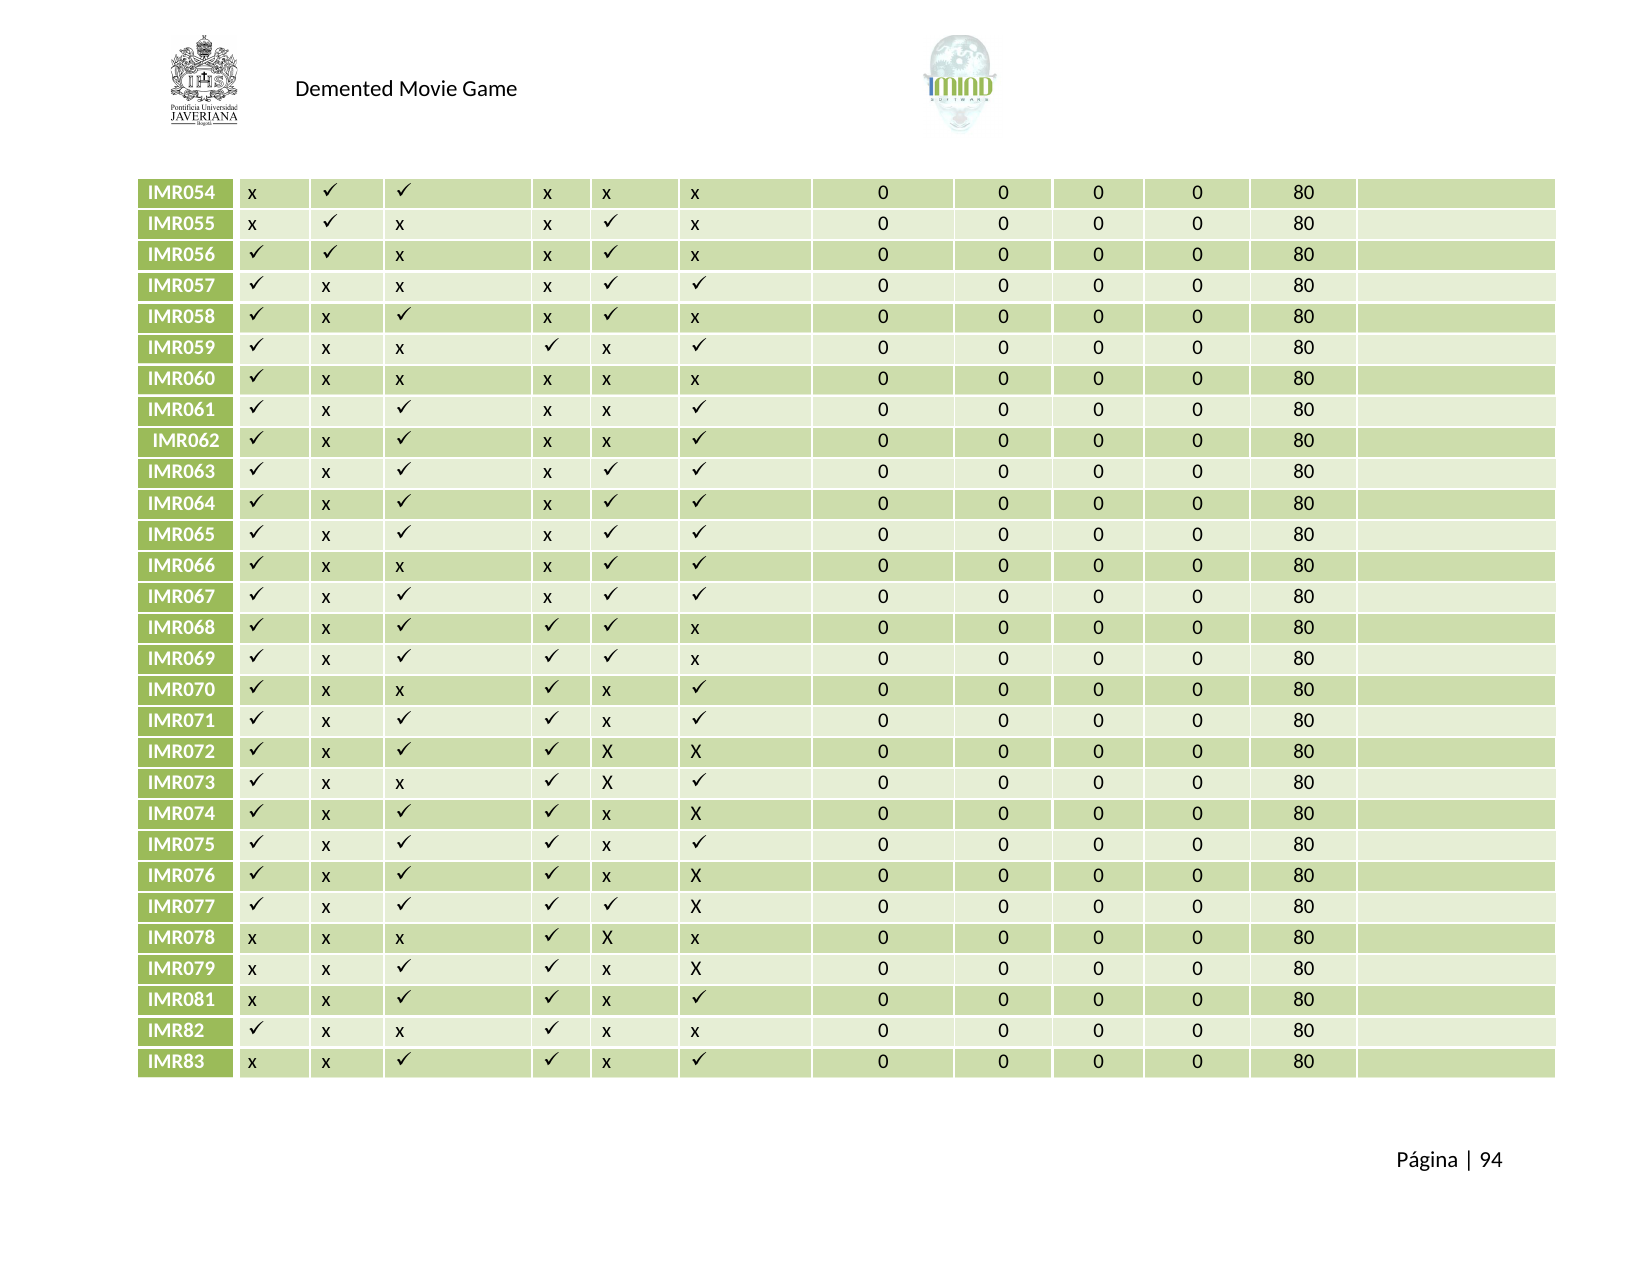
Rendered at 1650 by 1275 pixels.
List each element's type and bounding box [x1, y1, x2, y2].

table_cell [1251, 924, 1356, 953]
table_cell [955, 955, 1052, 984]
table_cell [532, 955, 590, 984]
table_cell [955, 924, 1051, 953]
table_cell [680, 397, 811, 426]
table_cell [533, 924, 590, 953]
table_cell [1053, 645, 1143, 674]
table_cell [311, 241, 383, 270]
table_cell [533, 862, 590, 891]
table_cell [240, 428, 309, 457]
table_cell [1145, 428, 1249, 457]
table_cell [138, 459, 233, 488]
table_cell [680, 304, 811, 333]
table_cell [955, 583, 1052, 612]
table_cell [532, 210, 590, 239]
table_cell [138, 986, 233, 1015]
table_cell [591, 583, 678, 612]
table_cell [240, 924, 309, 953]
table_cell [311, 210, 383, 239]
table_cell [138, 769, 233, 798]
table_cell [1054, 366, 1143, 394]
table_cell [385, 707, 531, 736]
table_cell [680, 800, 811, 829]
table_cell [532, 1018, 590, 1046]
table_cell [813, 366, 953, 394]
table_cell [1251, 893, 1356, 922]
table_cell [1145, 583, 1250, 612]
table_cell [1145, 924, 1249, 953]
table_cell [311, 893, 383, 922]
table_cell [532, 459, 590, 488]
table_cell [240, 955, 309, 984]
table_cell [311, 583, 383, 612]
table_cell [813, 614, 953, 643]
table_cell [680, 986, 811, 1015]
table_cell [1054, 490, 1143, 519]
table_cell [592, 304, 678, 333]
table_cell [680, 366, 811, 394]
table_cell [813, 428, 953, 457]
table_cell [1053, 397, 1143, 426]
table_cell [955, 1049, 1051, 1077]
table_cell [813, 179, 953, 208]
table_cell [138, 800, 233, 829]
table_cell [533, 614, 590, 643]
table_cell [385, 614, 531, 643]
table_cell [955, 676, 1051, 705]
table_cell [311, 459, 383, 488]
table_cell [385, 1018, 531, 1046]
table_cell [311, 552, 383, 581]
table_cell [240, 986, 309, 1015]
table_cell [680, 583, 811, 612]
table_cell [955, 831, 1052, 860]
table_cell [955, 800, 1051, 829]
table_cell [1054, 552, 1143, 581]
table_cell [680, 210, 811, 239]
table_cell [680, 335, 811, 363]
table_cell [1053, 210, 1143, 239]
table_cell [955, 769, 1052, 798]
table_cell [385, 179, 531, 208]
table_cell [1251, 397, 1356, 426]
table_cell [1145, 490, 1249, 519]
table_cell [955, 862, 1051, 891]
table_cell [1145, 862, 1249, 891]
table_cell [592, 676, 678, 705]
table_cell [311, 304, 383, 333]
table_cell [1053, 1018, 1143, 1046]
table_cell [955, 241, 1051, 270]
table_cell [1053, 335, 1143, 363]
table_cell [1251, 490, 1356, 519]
picture [170, 35, 238, 126]
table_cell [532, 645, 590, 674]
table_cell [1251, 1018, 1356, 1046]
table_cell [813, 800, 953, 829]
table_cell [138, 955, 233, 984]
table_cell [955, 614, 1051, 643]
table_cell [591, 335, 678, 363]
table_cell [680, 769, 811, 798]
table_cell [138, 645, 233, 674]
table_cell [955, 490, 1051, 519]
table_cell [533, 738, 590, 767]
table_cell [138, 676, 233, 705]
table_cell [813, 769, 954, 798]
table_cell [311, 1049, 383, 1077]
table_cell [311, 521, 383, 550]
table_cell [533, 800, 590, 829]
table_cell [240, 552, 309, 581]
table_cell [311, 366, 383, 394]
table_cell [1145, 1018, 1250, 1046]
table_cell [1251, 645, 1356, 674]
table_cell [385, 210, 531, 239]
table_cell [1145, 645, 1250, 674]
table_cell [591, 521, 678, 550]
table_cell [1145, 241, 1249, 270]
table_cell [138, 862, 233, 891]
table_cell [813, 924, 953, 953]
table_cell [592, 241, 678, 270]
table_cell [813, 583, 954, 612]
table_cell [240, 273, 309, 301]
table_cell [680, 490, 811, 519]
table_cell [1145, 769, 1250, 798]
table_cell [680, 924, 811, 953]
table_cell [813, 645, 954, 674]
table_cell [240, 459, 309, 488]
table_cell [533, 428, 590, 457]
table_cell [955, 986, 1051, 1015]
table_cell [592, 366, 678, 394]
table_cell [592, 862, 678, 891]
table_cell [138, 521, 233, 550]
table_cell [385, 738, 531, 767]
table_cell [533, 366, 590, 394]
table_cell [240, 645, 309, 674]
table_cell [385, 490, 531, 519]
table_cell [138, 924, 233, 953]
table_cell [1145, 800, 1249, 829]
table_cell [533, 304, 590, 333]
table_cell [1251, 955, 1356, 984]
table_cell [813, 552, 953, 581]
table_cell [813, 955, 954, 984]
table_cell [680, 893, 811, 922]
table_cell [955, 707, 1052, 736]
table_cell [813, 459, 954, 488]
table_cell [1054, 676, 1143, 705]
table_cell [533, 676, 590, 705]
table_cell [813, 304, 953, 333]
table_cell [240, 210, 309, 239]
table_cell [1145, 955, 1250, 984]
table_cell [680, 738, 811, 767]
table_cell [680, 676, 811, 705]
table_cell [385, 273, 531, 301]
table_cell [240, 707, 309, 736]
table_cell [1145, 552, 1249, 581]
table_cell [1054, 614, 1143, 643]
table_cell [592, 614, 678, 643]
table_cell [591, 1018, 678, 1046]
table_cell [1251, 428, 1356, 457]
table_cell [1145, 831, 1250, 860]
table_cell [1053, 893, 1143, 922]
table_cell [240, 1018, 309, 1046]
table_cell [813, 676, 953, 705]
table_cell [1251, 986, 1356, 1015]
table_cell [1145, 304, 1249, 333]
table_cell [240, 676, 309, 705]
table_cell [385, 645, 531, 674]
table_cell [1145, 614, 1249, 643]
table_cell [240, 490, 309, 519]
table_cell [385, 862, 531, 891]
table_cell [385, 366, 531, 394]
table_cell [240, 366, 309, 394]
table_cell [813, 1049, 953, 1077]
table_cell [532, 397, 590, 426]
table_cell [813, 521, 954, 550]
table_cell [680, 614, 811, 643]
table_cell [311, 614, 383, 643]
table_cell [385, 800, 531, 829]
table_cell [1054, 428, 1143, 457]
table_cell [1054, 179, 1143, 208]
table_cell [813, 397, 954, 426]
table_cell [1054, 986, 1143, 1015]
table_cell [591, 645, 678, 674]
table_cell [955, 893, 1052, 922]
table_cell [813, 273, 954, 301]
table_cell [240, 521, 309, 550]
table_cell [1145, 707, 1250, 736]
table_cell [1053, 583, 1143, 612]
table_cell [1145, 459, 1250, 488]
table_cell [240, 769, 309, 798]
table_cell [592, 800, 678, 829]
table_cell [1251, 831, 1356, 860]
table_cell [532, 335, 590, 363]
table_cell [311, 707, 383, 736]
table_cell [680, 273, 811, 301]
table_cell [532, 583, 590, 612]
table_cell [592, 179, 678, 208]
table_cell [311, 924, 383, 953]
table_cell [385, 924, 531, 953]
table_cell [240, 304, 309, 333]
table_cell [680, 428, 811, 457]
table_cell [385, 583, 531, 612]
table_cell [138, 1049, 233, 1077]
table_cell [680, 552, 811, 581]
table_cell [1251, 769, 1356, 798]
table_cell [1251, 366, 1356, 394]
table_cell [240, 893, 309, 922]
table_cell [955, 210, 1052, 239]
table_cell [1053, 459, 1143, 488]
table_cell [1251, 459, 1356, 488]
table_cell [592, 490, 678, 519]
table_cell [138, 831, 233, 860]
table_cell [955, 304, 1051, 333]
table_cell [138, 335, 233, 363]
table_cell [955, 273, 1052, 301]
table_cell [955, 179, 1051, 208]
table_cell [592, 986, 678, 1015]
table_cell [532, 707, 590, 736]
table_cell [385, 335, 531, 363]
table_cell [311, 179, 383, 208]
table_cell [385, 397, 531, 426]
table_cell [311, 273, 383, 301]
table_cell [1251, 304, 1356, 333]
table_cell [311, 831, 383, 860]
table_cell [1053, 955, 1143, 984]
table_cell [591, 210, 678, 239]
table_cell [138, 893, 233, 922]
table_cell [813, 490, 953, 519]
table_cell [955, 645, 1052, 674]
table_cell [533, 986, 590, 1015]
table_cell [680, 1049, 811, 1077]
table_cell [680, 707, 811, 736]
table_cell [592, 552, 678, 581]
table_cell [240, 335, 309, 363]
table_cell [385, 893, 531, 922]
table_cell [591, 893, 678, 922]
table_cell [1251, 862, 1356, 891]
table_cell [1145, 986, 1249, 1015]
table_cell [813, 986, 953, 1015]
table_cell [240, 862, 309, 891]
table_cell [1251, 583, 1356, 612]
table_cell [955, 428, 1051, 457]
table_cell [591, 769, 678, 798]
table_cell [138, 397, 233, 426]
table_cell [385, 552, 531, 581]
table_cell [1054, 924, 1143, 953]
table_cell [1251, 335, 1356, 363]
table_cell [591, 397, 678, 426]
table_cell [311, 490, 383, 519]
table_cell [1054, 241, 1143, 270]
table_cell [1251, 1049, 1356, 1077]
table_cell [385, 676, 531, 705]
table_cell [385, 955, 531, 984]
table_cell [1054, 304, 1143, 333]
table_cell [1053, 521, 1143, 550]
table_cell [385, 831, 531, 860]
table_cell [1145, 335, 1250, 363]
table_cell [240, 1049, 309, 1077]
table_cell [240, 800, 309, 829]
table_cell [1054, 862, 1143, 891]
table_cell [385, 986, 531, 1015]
picture [922, 35, 1003, 138]
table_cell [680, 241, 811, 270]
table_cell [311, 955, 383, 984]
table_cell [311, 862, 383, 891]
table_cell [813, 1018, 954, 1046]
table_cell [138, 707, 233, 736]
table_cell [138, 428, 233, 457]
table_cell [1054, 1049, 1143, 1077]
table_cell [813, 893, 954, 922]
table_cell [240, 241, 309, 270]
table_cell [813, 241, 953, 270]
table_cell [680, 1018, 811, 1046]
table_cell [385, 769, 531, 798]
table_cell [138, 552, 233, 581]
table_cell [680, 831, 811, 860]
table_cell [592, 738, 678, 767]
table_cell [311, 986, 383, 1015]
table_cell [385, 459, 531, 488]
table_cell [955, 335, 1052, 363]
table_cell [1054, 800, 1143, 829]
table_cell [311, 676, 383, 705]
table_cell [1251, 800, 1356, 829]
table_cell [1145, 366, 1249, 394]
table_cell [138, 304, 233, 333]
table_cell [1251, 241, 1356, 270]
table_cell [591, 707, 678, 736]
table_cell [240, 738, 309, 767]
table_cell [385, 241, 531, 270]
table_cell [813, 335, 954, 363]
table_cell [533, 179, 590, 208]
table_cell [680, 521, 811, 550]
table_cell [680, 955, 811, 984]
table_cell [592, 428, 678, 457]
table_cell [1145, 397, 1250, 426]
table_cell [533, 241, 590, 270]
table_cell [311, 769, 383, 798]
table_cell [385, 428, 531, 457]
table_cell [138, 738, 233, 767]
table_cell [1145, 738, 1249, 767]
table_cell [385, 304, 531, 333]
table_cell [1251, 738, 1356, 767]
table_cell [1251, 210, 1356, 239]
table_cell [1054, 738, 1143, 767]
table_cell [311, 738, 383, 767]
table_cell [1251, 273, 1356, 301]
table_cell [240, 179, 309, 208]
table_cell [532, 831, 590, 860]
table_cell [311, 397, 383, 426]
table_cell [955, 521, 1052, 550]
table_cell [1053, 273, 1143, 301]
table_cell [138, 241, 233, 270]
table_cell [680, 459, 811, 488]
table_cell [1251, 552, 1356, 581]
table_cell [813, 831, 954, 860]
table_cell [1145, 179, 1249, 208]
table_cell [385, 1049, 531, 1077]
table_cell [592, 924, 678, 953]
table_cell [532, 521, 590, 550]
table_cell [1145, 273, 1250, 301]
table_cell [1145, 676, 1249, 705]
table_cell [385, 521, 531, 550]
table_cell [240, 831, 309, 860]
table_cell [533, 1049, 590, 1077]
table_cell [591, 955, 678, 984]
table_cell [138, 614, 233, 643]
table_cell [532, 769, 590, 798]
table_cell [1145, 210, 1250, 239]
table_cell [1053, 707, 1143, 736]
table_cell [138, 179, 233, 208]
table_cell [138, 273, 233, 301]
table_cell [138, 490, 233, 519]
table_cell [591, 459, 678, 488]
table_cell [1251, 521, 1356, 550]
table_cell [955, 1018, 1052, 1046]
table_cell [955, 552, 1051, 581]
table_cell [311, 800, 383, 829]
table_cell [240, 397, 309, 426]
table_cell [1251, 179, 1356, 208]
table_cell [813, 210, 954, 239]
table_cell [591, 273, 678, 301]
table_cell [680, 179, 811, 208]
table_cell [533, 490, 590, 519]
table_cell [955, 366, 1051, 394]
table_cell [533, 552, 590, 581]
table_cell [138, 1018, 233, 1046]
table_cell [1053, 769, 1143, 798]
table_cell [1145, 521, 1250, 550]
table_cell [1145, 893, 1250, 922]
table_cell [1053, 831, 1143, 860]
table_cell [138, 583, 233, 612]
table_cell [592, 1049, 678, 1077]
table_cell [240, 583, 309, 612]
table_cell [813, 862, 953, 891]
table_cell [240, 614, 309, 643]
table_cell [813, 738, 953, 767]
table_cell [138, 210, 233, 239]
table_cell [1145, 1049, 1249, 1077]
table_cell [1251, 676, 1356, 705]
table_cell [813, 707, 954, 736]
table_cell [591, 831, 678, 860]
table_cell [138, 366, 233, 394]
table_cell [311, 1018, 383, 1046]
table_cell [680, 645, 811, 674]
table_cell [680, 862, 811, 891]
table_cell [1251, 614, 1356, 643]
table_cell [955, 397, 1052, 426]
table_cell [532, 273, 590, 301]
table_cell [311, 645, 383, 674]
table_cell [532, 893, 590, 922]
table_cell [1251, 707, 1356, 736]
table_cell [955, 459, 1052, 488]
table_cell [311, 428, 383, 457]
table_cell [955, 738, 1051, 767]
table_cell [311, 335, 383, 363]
